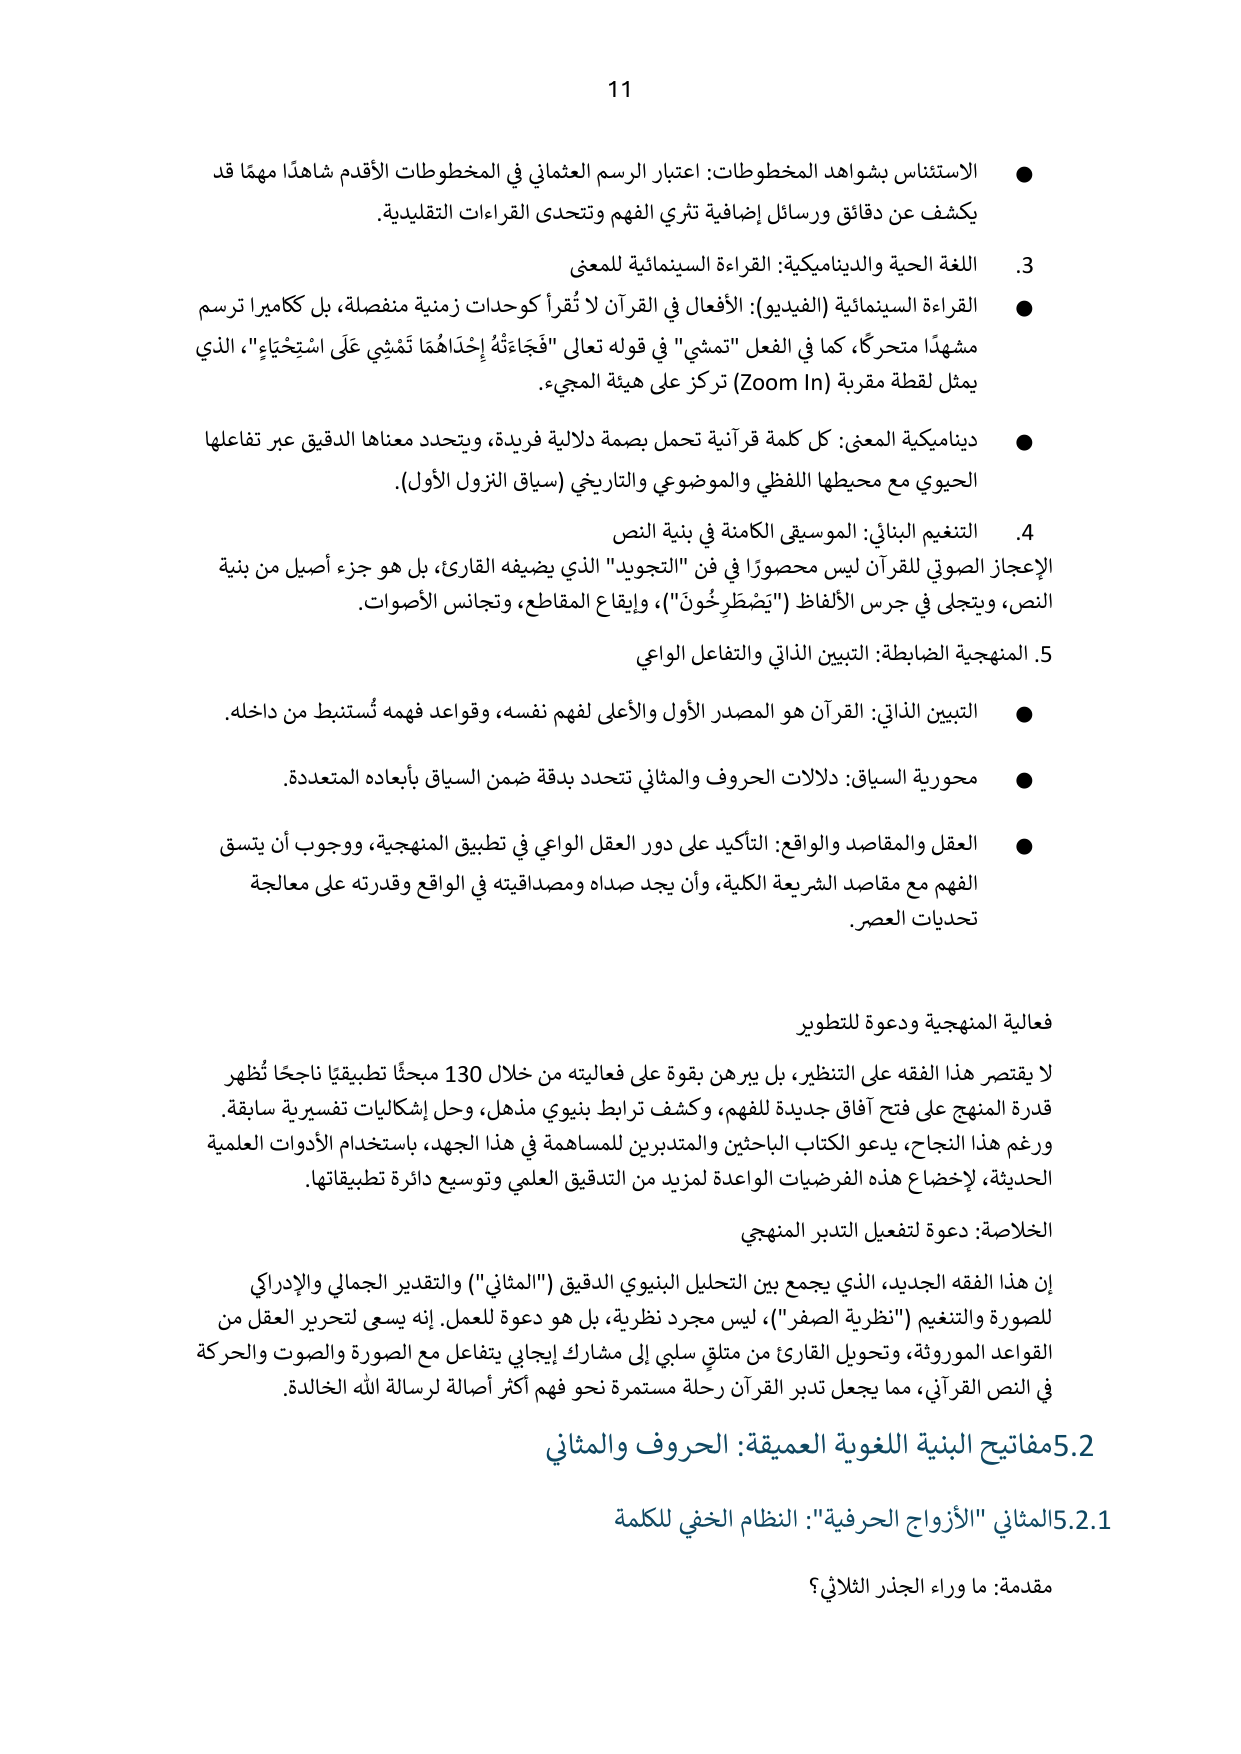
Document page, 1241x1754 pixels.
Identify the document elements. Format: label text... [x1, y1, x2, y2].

list التنغيم البنائي: الموسيقى الكامنة في بنية النص [187, 517, 1015, 547]
subtitle مفاتيح البنية اللغوية العميقة: الحروف والمثاني [187, 1423, 1053, 1464]
text الخلاصة: دعوة لتفعيل التدبر المنهجي [187, 1215, 1053, 1246]
text الإعجاز الصوتي للقرآن ليس محصورًا في فن "التجويد" الذي يضيفه القارئ، بل هو جزء أصيل من بنية النص، ويتجلى في جرس الألفاظ ("يَصْطَرِخُونَ")، وإيقاع المقاطع، وتجانس الأصوات. [187, 552, 1053, 617]
text لا يقتصر هذا الفقه على التنظير، بل يبرهن بقوة على فعاليته من خلال 130 مبحثًا تطبيقيًا ناجحًا تُظهر قدرة المنهج على فتح آفاق جديدة للفهم، وكشف ترابط بنيوي مذهل، وحل إشكاليات تفسيرية سابقة. ورغم هذا النجاح، يدعو الكتاب الباحثين والمتدبرين للمساهمة في هذا الجهد، باستخدام الأدوات العلمية الحديثة، لإخضاع هذه الفرضيات الواعدة لمزيد من التدقيق العلمي وتوسيع دائرة تطبيقاتها. [187, 1058, 1053, 1194]
text إن هذا الفقه الجديد، الذي يجمع بين التحليل البنيوي الدقيق ("المثاني") والتقدير الجمالي والإدراكي للصورة والتنغيم ("نظرية الصفر")، ليس مجرد نظرية، بل هو دعوة للعمل. إنه يسعى لتحرير العقل من القواعد الموروثة، وتحويل القارئ من متلقٍ سلبي إلى مشارك إيجابي يتفاعل مع الصورة والصوت والحركة في النص القرآني، مما يجعل تدبر القرآن رحلة مستمرة نحو فهم أكثر أصالة لرسالة الله الخالدة. [187, 1267, 1053, 1402]
list العقل والمقاصد والواقع: التأكيد على دور العقل الواعي في تطبيق المنهجية، ووجوب أن يتسق الفهم مع مقاصد الشريعة الكلية، وأن يجد صداه ومصداقيته في الواقع وقدرته على معالجة تحديات العصر. [187, 821, 1015, 934]
list محورية السياق: دلالات الحروف والمثاني تتحدد بدقة ضمن السياق بأبعاده المتعددة. [187, 756, 1015, 798]
text فعالية المنهجية ودعوة للتطوير [187, 1007, 1053, 1037]
list اللغة الحية والديناميكية: القراءة السينمائية للمعنى [187, 249, 1015, 279]
list القراءة السينمائية (الفيديو): الأفعال في القرآن لا تُقرأ كوحدات زمنية منفصلة، بل ككاميرا ترسم مشهدًا متحركًا، كما في الفعل "تمشي" في قوله تعالى "فَجَاءَتْهُ إِحْدَاهُمَا تَمْشِي عَلَى اسْتِحْيَاءٍ"، الذي يمثل لقطة مقربة (Zoom In) تركز على هيئة المجيء. [187, 284, 1015, 397]
subtitle المثاني "الأزواج الحرفية": النظام الخفي للكلمة [187, 1501, 1053, 1537]
list الاستئناس بشواهد المخطوطات: اعتبار الرسم العثماني في المخطوطات الأقدم شاهدًا مهمًا قد يكشف عن دقائق ورسائل إضافية تثري الفهم وتتحدى القراءات التقليدية. [187, 150, 1015, 228]
text 5. المنهجية الضابطة: التبيين الذاتي والتفاعل الواعي [187, 638, 1053, 669]
list التبيين الذاتي: القرآن هو المصدر الأول والأعلى لفهم نفسه، وقواعد فهمه تُستنبط من داخله. [187, 690, 1015, 733]
text مقدمة: ما وراء الجذر الثلاثي؟ [187, 1571, 1053, 1602]
list ديناميكية المعنى: كل كلمة قرآنية تحمل بصمة دلالية فريدة، ويتحدد معناها الدقيق عبر تفاعلها الحيوي مع محيطها اللفظي والموضوعي والتاريخي (سياق النزول الأول). [187, 418, 1015, 495]
